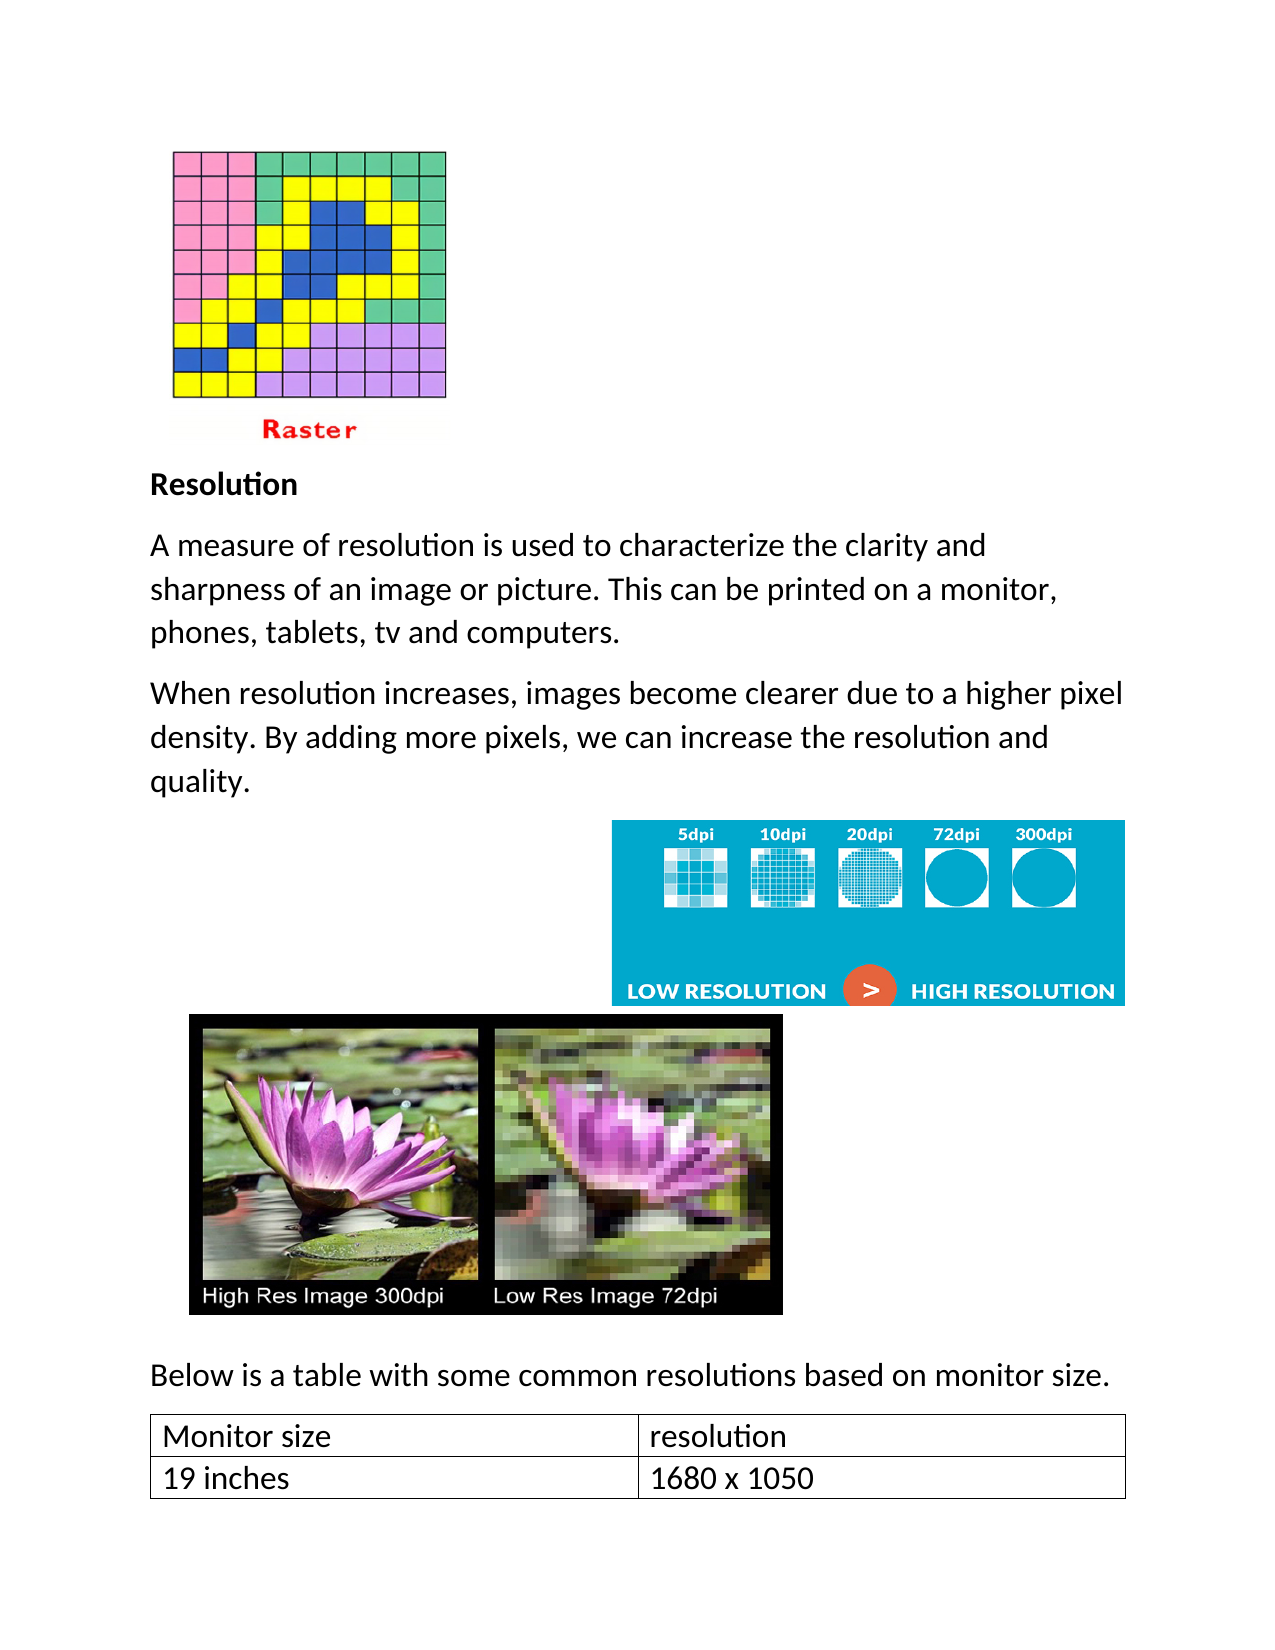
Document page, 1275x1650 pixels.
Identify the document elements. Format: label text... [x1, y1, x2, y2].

text A measure of resolution is used to characterize the clarity and sharpness of an image or picture. This can be printed on a monitor, phones, tablets, tv and computers. [150, 524, 1125, 652]
table_cell 1680 x 1050 [639, 1457, 1125, 1498]
table_cell 19 inches [151, 1457, 638, 1498]
table_header Monitor size [151, 1415, 638, 1456]
text Below is a table with some common resolutions based on monitor size. [150, 1354, 1125, 1394]
text Resolution [150, 463, 1125, 504]
text When resolution increases, images become clearer due to a higher pixel density. By adding more pixels, we can increase the resolution and quality. [150, 672, 1125, 801]
table_header resolution [639, 1415, 1125, 1456]
